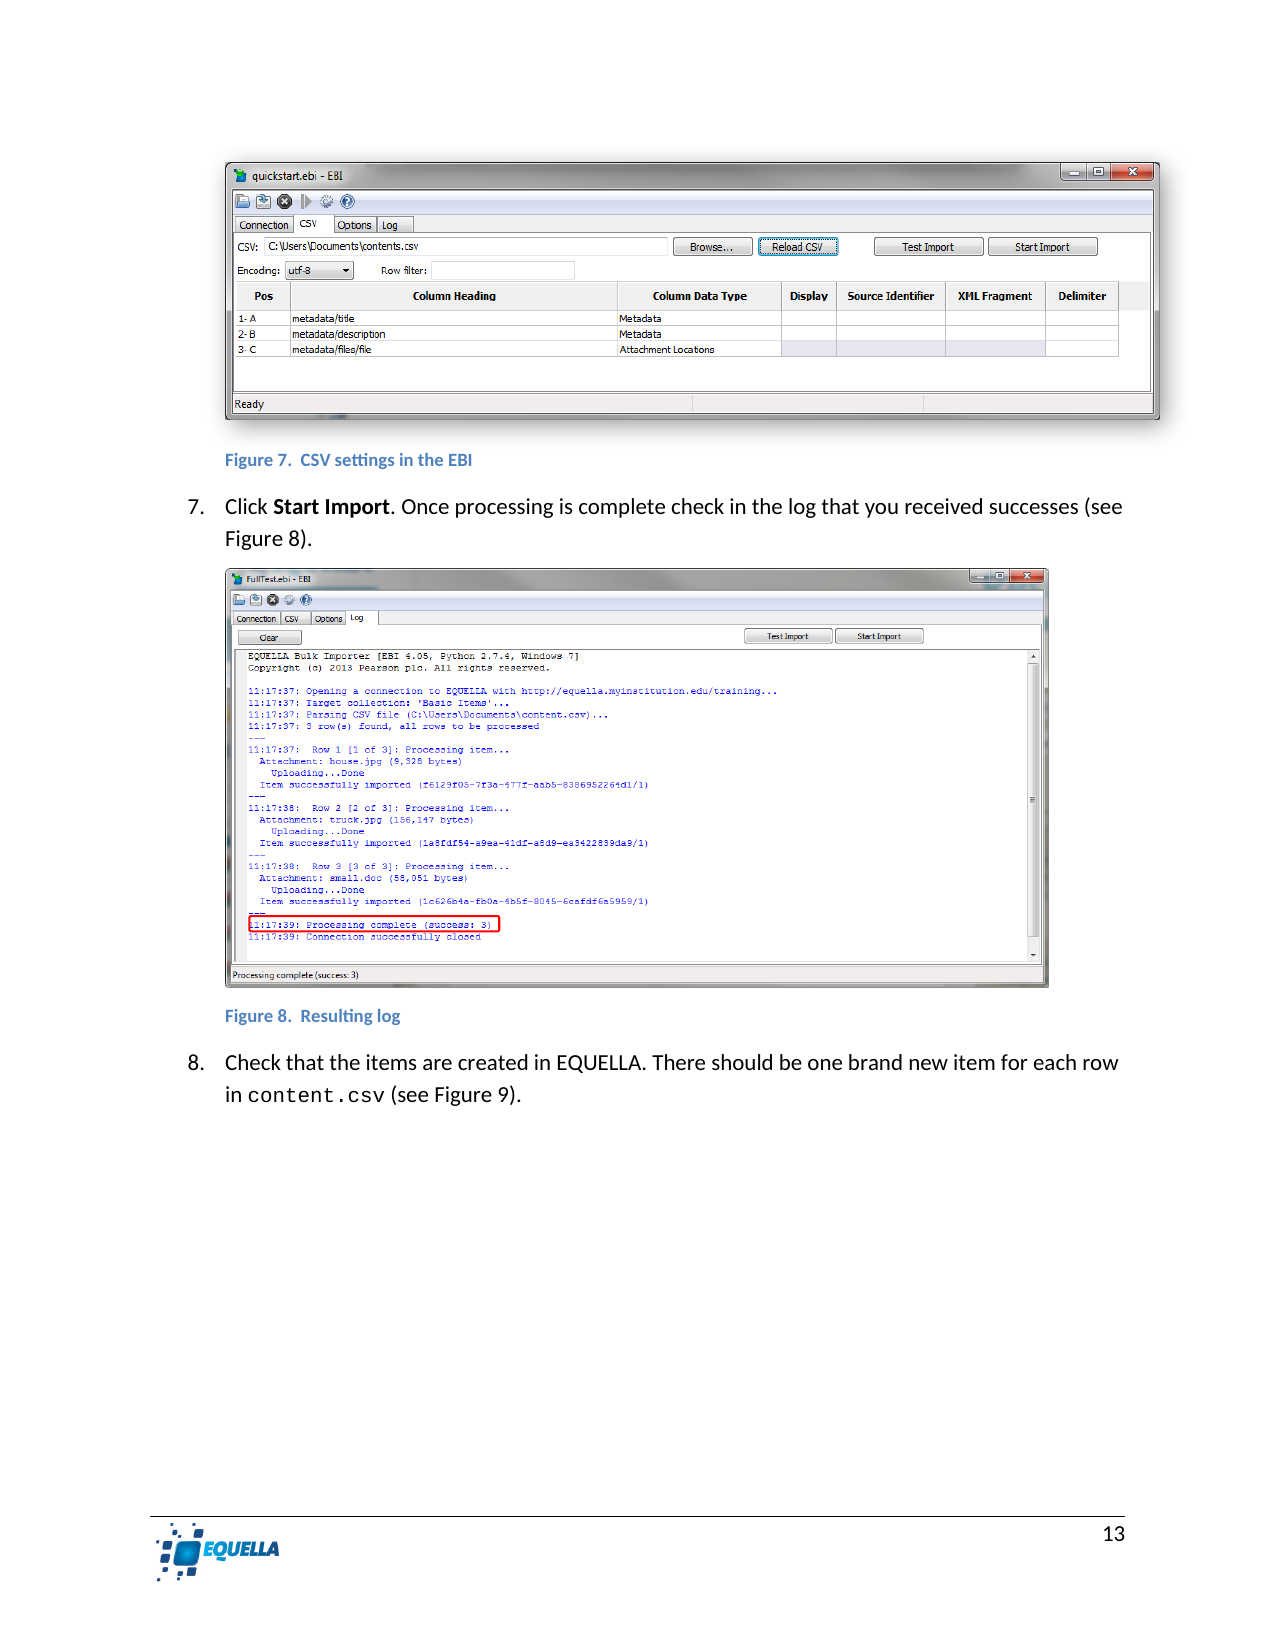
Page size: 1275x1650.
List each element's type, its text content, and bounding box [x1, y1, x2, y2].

list Click Start Import. Once processing is complete check in the log that you received successes (see Figure 8). [187, 492, 1125, 552]
picture [143, 1509, 294, 1590]
text Figure 8. Resulting log [225, 1004, 1125, 1027]
picture [225, 162, 1160, 420]
list Check that the items are created in EQUELLA. There should be one brand new item for each row in content.csv (see Figure 9). [187, 1048, 1125, 1108]
text Figure 7. CSV settings in the EBI [225, 448, 1125, 471]
picture [225, 568, 1049, 988]
